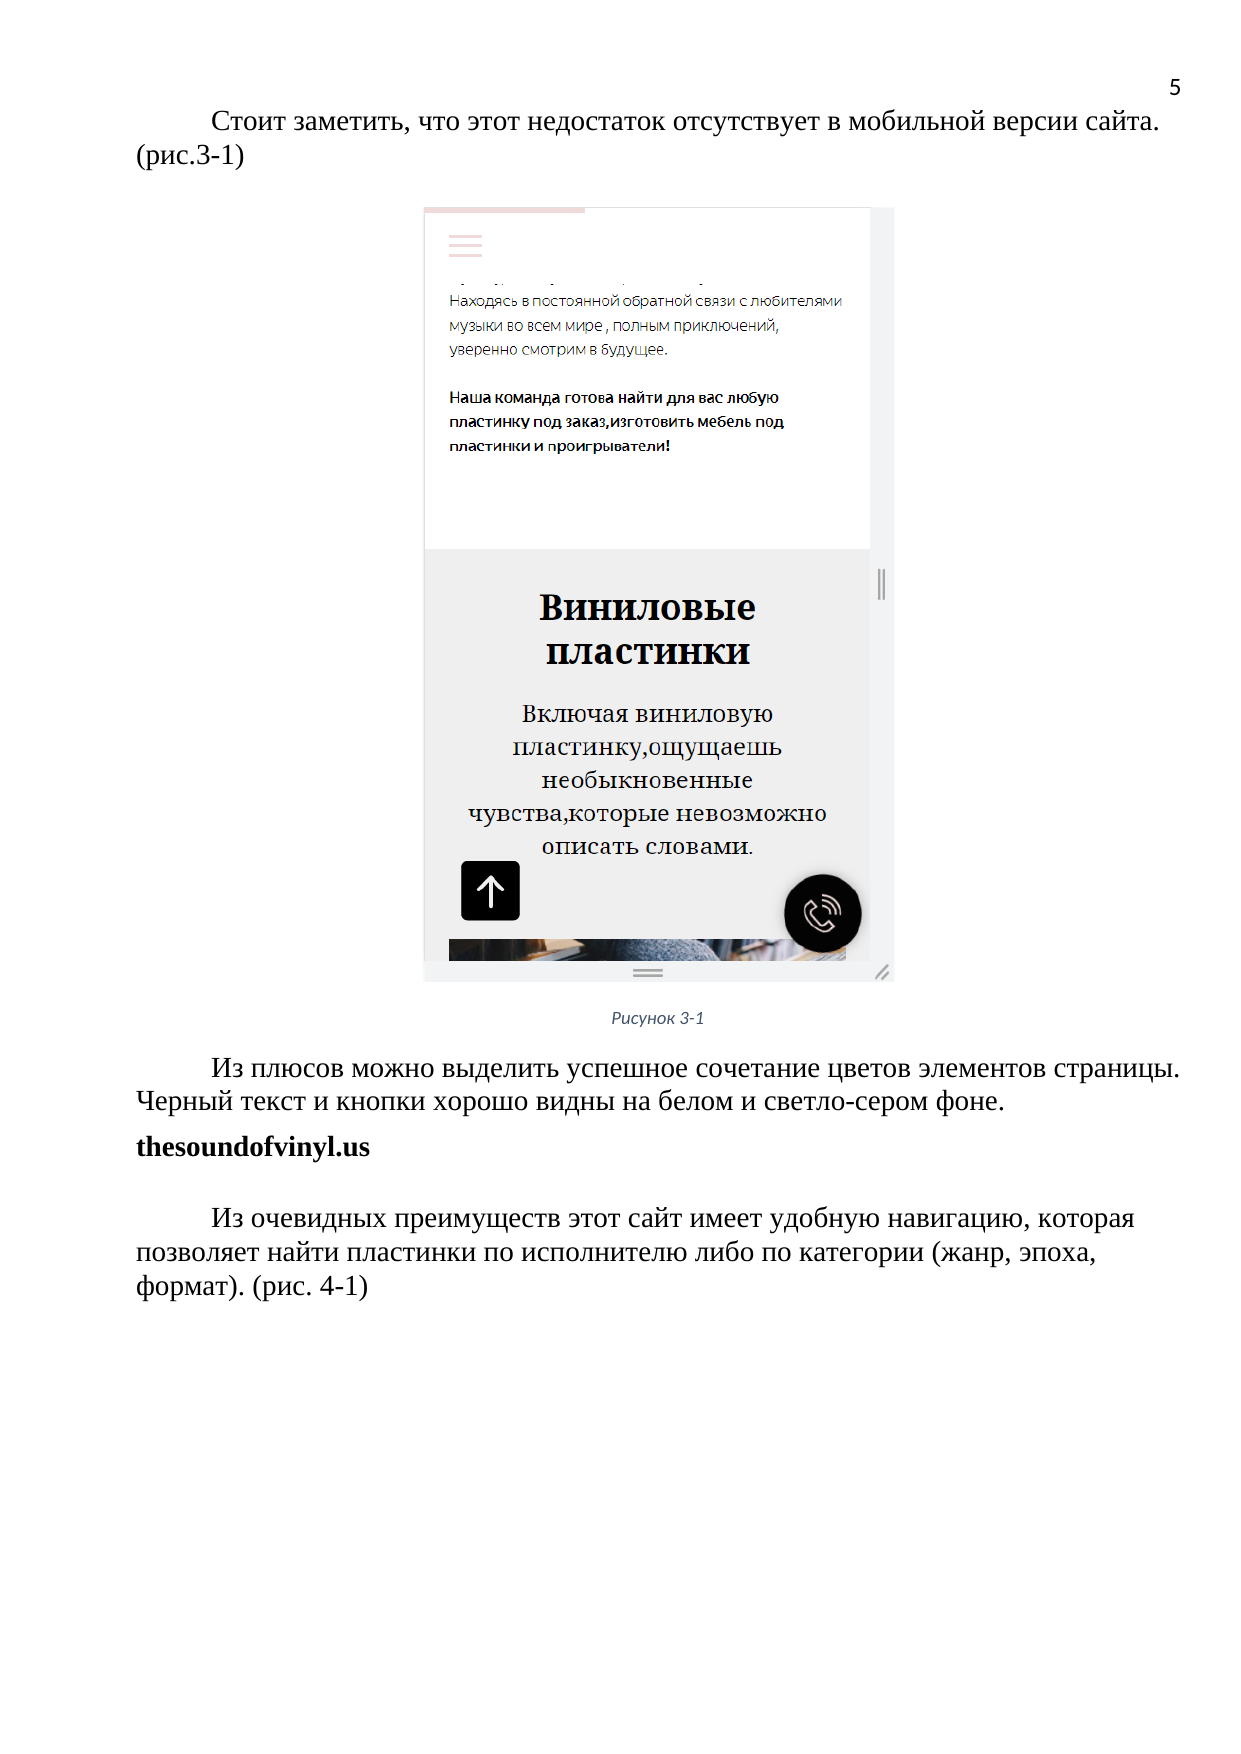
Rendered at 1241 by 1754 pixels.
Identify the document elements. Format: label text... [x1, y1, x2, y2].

text Из очевидных преимуществ этот сайт имеет удобную навигацию, которая позволяет найти пластинки по исполнителю либо по категории (жанр, эпоха, формат). (рис. 4-1) [136, 1201, 1181, 1301]
text Из плюсов можно выделить успешное сочетание цветов элементов страницы. Черный текст и кнопки хорошо видны на белом и светло-сером фоне. [136, 1050, 1181, 1117]
text Стоит заметить, что этот недостаток отсутствует в мобильной версии сайта. (рис.3-1) [136, 103, 1181, 170]
picture [422, 207, 895, 982]
text Рисунок 3-1 [136, 1006, 1181, 1029]
subtitle thesoundofvinyl.us [136, 1129, 1181, 1163]
